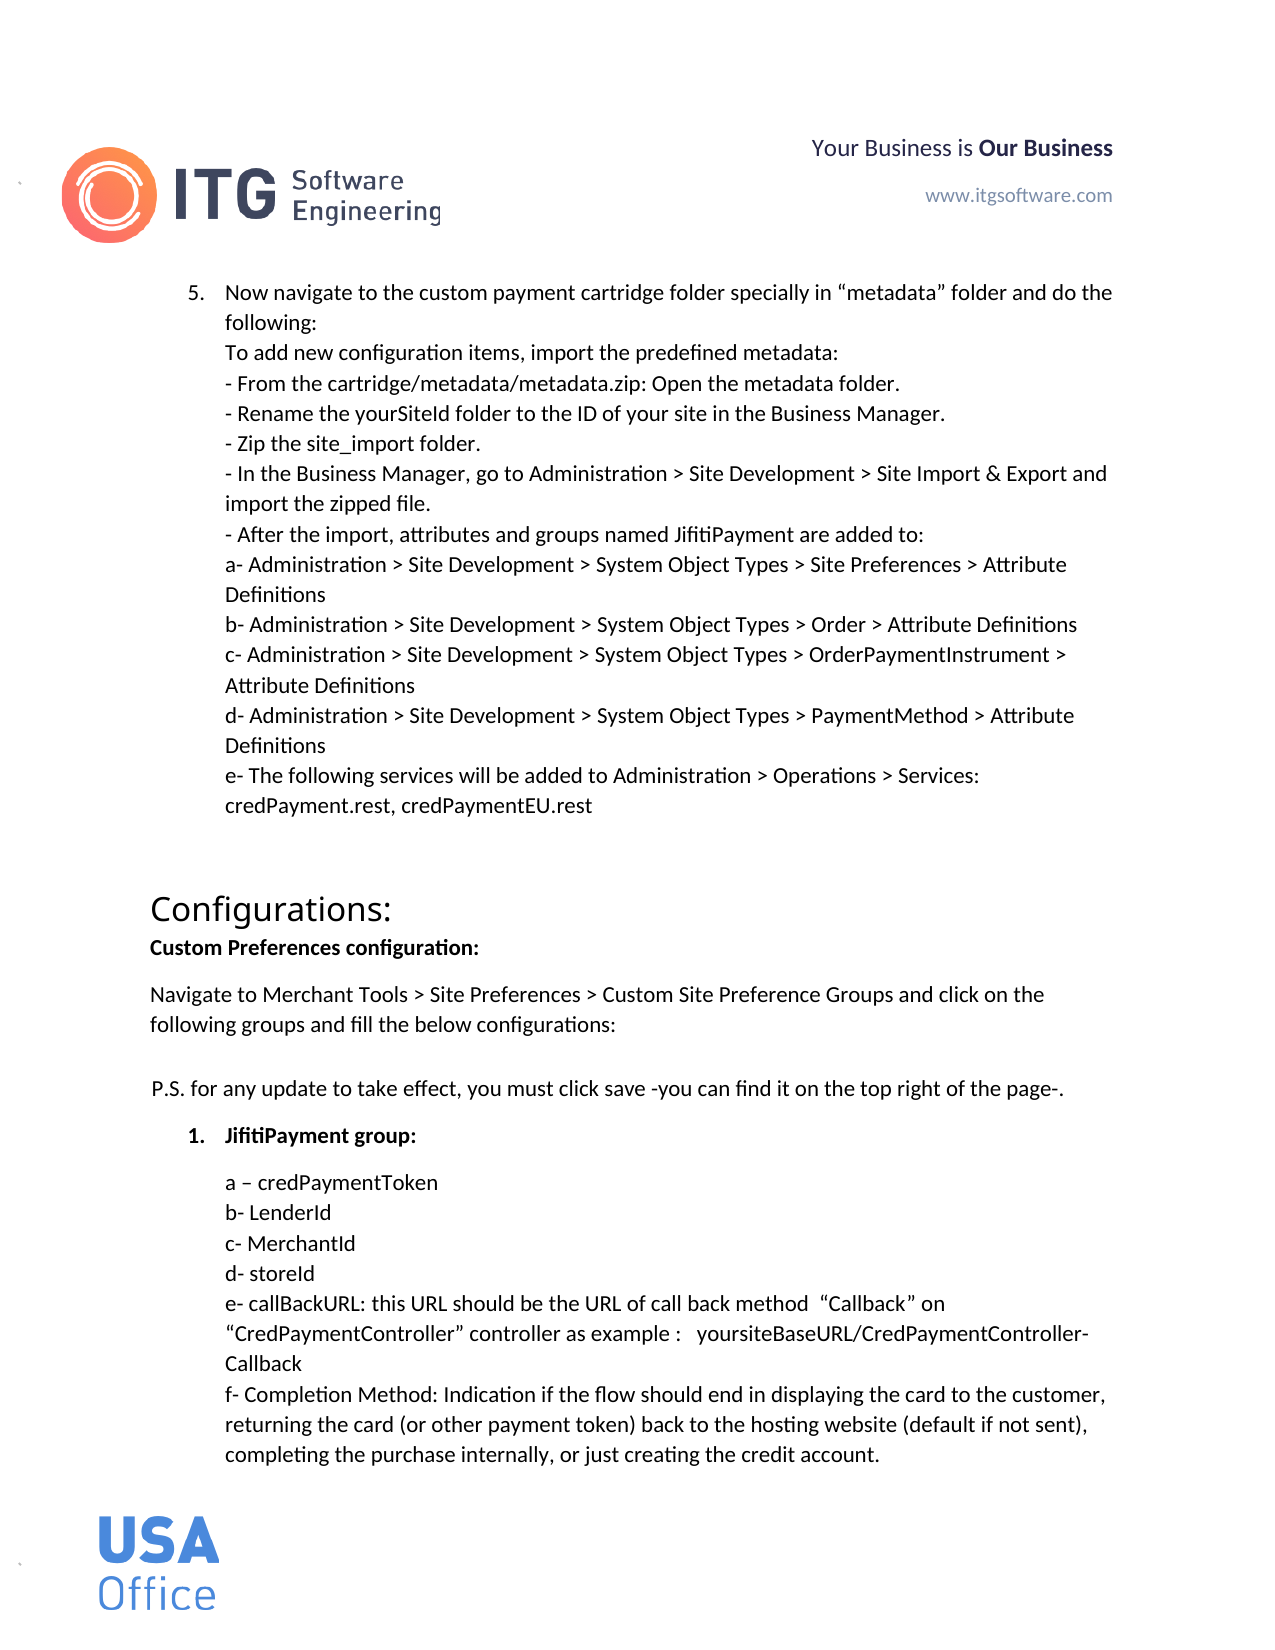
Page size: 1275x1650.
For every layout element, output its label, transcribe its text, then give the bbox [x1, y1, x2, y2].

list credPayment.rest, credPaymentEU.rest [225, 792, 1125, 819]
list - Rename the yourSiteId folder to the ID of your site in the Business Manager. [225, 399, 1125, 427]
list - Zip the site_import folder. [225, 429, 1125, 457]
list JifitiPayment group: [187, 1121, 1125, 1149]
list - After the import, attributes and groups named JifitiPayment are added to: [225, 520, 1125, 548]
picture [61, 147, 440, 243]
list b- Administration > Site Development > System Object Types > Order > Attribute Definitions [225, 610, 1125, 638]
picture [99, 1516, 219, 1610]
list Now navigate to the custom payment cartridge folder specially in “metadata” folder and do the following: To add new configuration items, import the predefined metadata: [187, 278, 1125, 366]
text P.S. for any update to take effect, you must click save -you can find it on the top right of the page-. [151, 1074, 1071, 1102]
text a – credPaymentToken b- LenderId c- MerchantId d- storeId e- callBackURL: this URL should be the URL of call back method “Callback” on “CredPaymentController” controller as example : yoursiteBaseURL/CredPaymentController-Callback f- Completion Method: Indication if the flow should end in displaying the card to the customer, returning the card (or other payment token) back to the hosting website (default if not sent), completing the purchase internally, or just creating the credit account. [225, 1168, 1125, 1468]
list e- The following services will be added to Administration > Operations > Services: [225, 761, 1125, 789]
text Navigate to Merchant Tools > Site Preferences > Custom Site Preference Groups and click on the following groups and fill the below configurations: [150, 980, 1125, 1038]
text Configurations: Custom Preferences configuration: [150, 885, 1125, 961]
list - From the cartridge/metadata/metadata.zip: Open the metadata folder. [225, 369, 1125, 397]
list d- Administration > Site Development > System Object Types > PaymentMethod > Attribute Definitions [225, 701, 1125, 759]
list - In the Business Manager, go to Administration > Site Development > Site Import & Export and import the zipped file. [225, 459, 1125, 517]
list c- Administration > Site Development > System Object Types > OrderPaymentInstrument > Attribute Definitions [225, 641, 1125, 699]
list a- Administration > Site Development > System Object Types > Site Preferences > Attribute Definitions [225, 550, 1125, 608]
